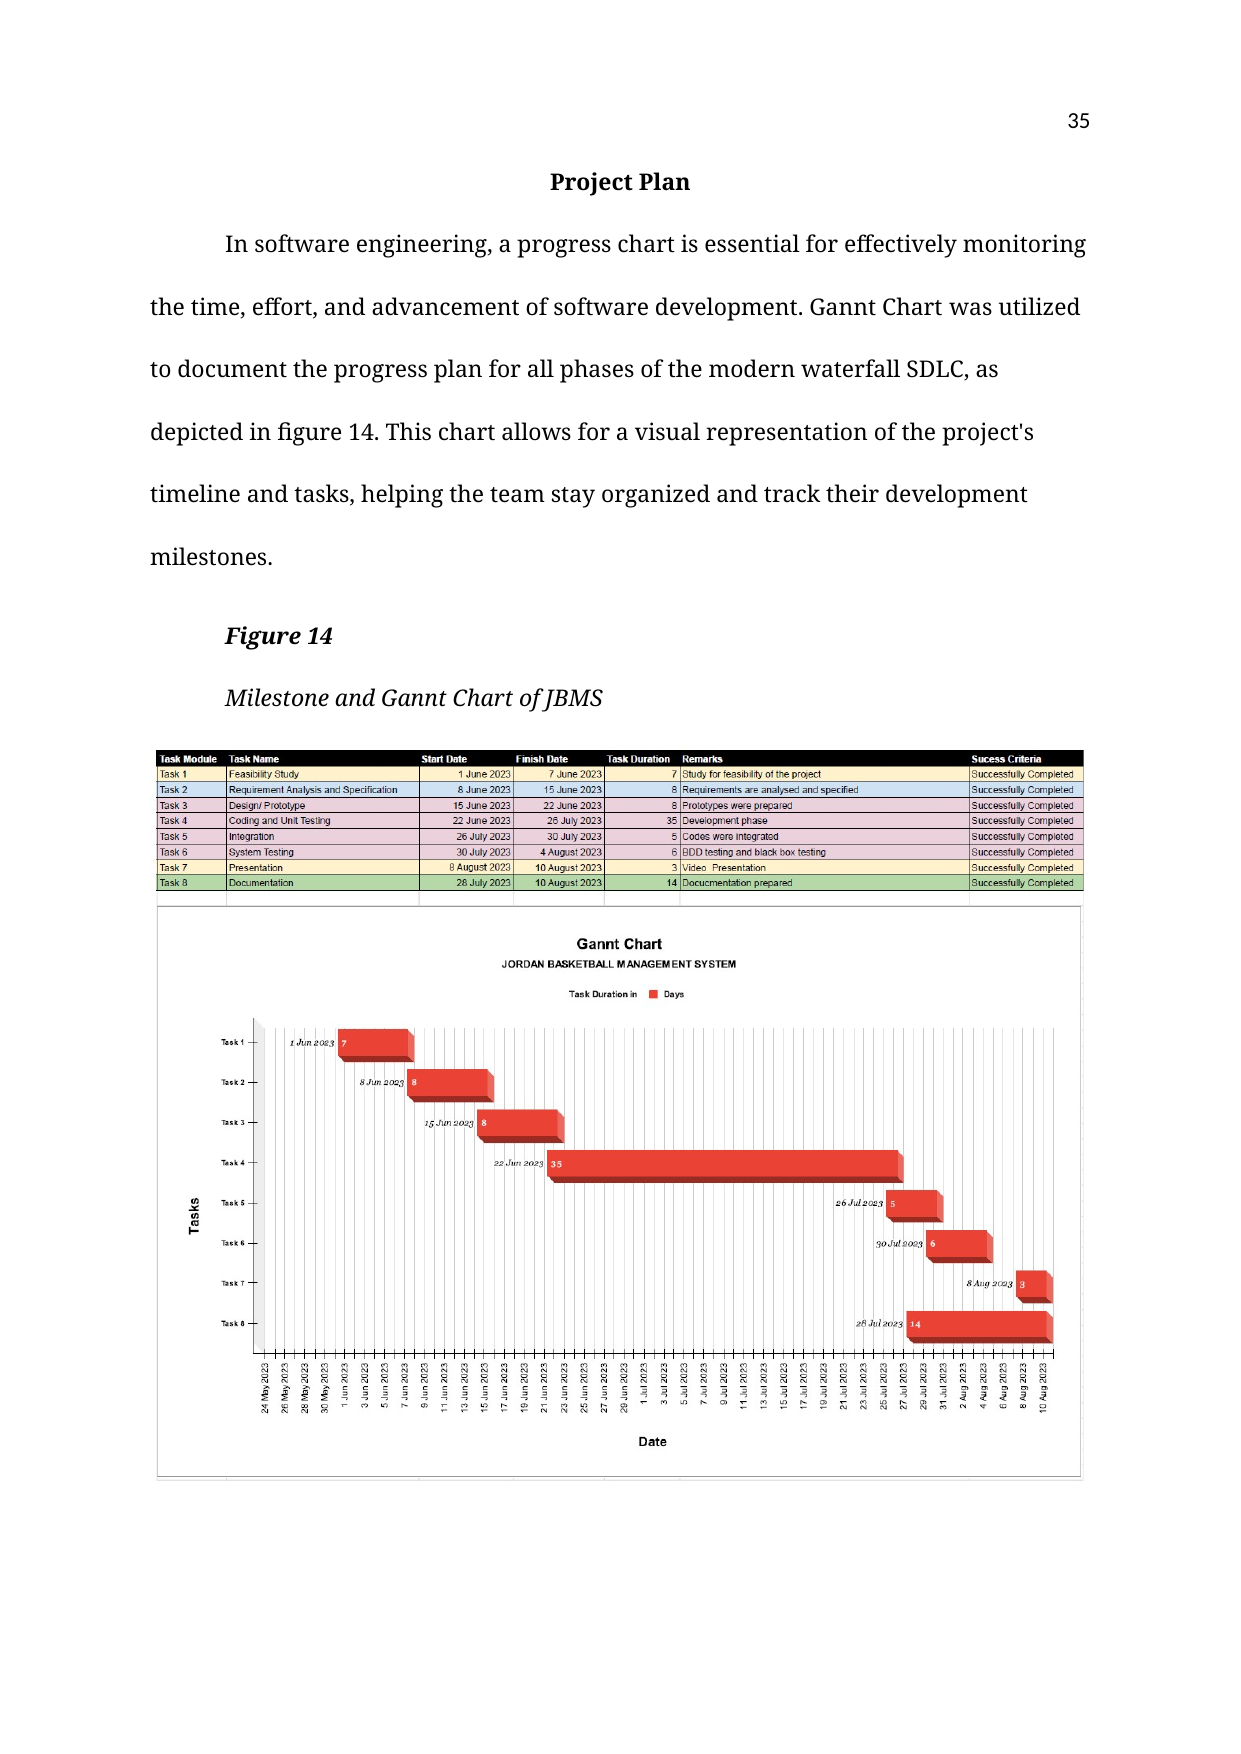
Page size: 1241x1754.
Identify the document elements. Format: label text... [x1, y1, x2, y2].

subtitle Figure 14 [150, 620, 1090, 651]
text In software engineering, a progress chart is essential for effectively monitoring the time, effort, and advancement of software development. Gannt Chart was utilized to document the progress plan for all phases of the modern waterfall SDLC, as depicted in figure 14. This chart allows for a visual representation of the project's timeline and tasks, helping the team stay organized and track their development milestones. [150, 228, 1090, 572]
picture [150, 744, 1084, 1483]
subtitle Project Plan [150, 166, 1090, 197]
text Milestone and Gannt Chart of JBMS [225, 682, 1090, 713]
